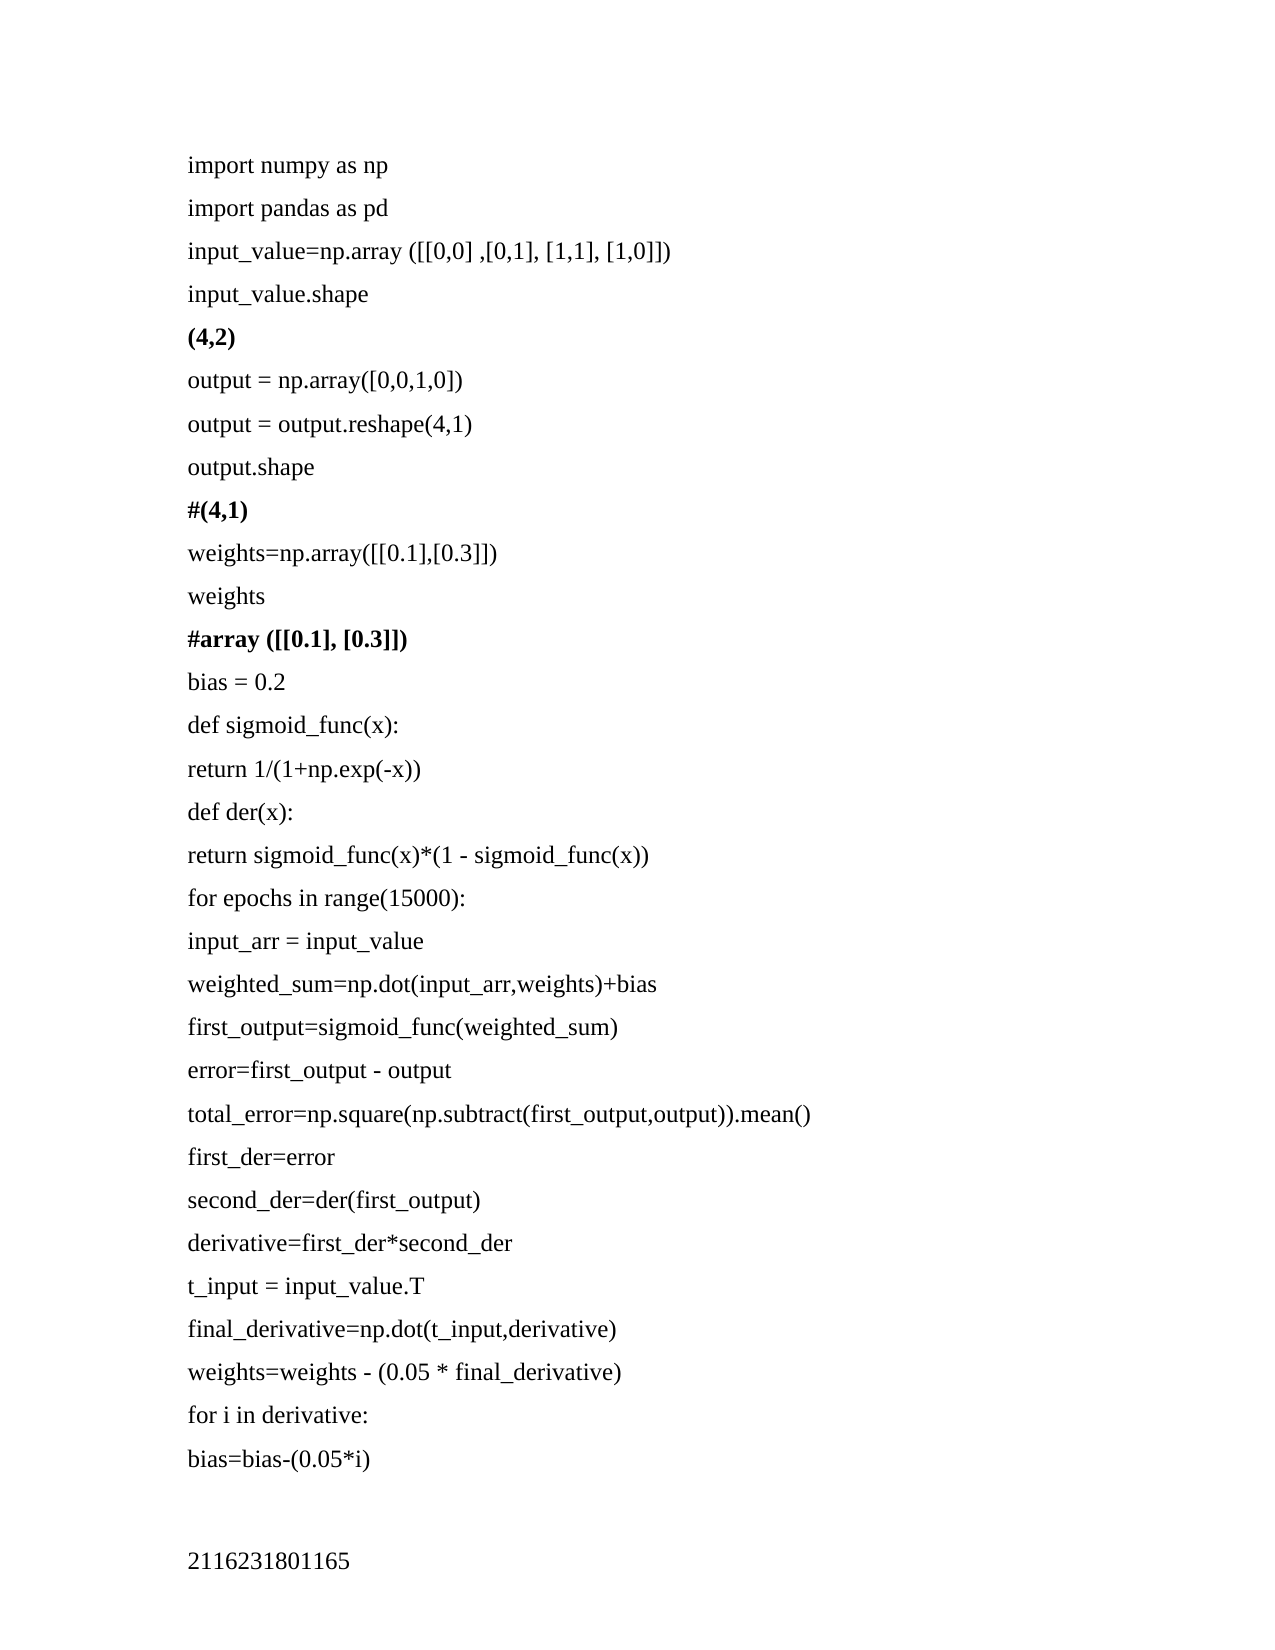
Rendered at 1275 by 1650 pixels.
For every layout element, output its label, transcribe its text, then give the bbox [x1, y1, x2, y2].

text weights=np.array([[0.1],[0.3]]) [187, 538, 1125, 567]
text derivative=first_der*second_der [187, 1228, 1125, 1257]
text weights [187, 581, 1125, 610]
text output = output.reshape(4,1) [187, 409, 1125, 437]
text (4,2) [187, 322, 1125, 351]
text for i in derivative: [187, 1401, 1125, 1429]
text first_output=sigmoid_func(weighted_sum) [187, 1012, 1125, 1041]
text first_der=error [187, 1142, 1125, 1171]
text import pandas as pd [187, 193, 1125, 222]
text total_error=np.square(np.subtract(first_output,output)).mean() [187, 1099, 1125, 1127]
text input_value.shape [187, 279, 1125, 308]
text import numpy as np [187, 150, 1125, 179]
text def der(x): [187, 797, 1125, 826]
text #(4,1) [187, 495, 1125, 524]
text weighted_sum=np.dot(input_arr,weights)+bias [187, 969, 1125, 998]
text #array ([[0.1], [0.3]]) [187, 624, 1125, 653]
text for epochs in range(15000): [187, 883, 1125, 912]
text second_der=der(first_output) [187, 1185, 1125, 1214]
text bias = 0.2 [187, 667, 1125, 696]
text weights=weights - (0.05 * final_derivative) [187, 1357, 1125, 1386]
text output.shape [187, 452, 1125, 481]
text input_value=np.array ([[0,0] ,[0,1], [1,1], [1,0]]) [187, 236, 1125, 265]
text return sigmoid_func(x)*(1 - sigmoid_func(x)) [187, 840, 1125, 869]
text t_input = input_value.T [187, 1271, 1125, 1300]
text final_derivative=np.dot(t_input,derivative) [187, 1314, 1125, 1343]
text output = np.array([0,0,1,0]) [187, 366, 1125, 394]
text error=first_output - output [187, 1056, 1125, 1084]
text return 1/(1+np.exp(-x)) [187, 754, 1125, 782]
text input_arr = input_value [187, 926, 1125, 955]
text def sigmoid_func(x): [187, 711, 1125, 739]
text bias=bias-(0.05*i) [187, 1444, 1125, 1472]
